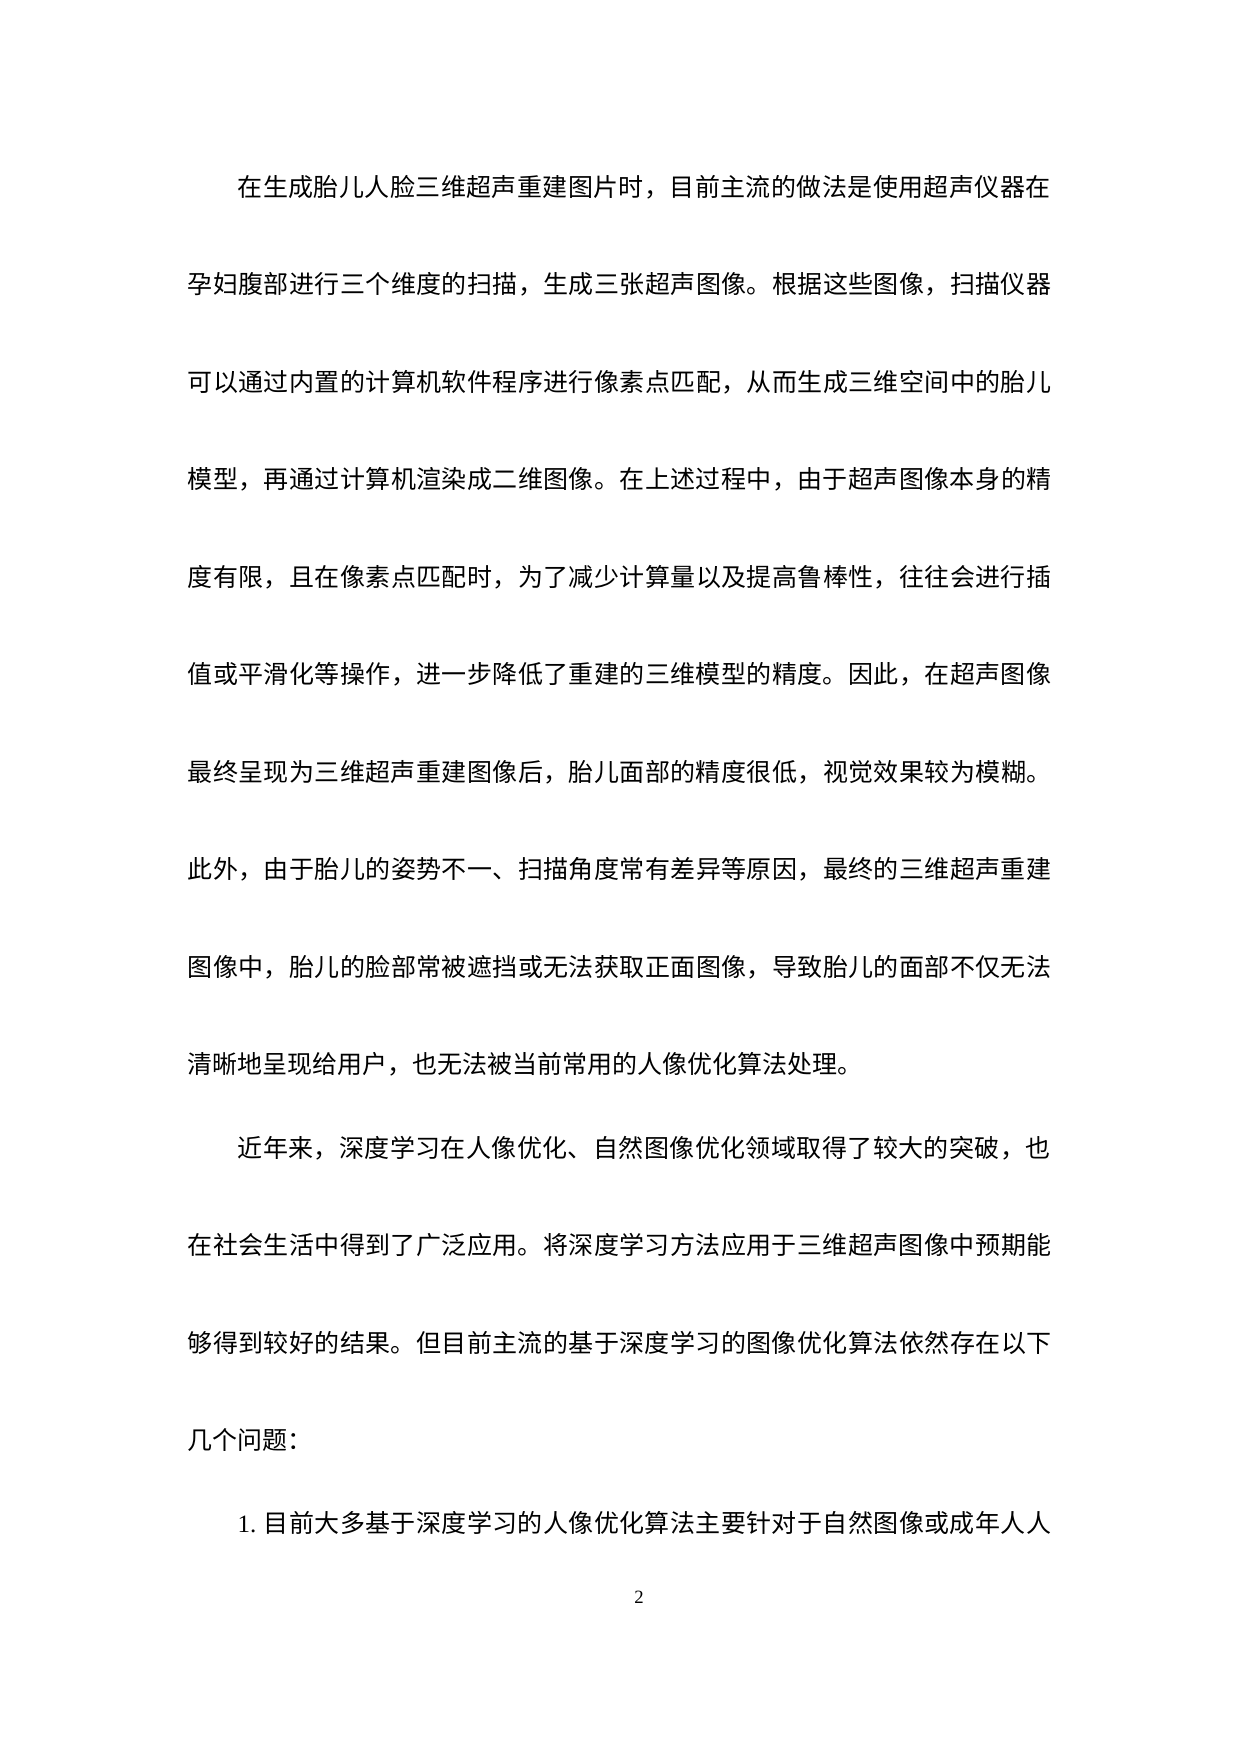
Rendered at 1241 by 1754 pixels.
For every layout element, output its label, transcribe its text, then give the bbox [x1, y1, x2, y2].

text 近年来，深度学习在人像优化、自然图像优化领域取得了较大的突破，也在社会生活中得到了广泛应用。将深度学习方法应用于三维超声图像中预期能够得到较好的结果。但目前主流的基于深度学习的图像优化算法依然存在以下几个问题： [187, 1114, 1053, 1471]
text 在生成胎儿人脸三维超声重建图片时，目前主流的做法是使用超声仪器在孕妇腹部进行三个维度的扫描，生成三张超声图像。根据这些图像，扫描仪器可以通过内置的计算机软件程序进行像素点匹配，从而生成三维空间中的胎儿模型，再通过计算机渲染成二维图像。在上述过程中，由于超声图像本身的精度有限，且在像素点匹配时，为了减少计算量以及提高鲁棒性，往往会进行插值或平滑化等操作，进一步降低了重建的三维模型的精度。因此，在超声图像最终呈现为三维超声重建图像后，胎儿面部的精度很低，视觉效果较为模糊。此外，由于胎儿的姿势不一、扫描角度常有差异等原因，最终的三维超声重建图像中，胎儿的脸部常被遮挡或无法获取正面图像，导致胎儿的面部不仅无法清晰地呈现给用户，也无法被当前常用的人像优化算法处理。 [187, 153, 1053, 1096]
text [187, 1489, 1053, 1554]
